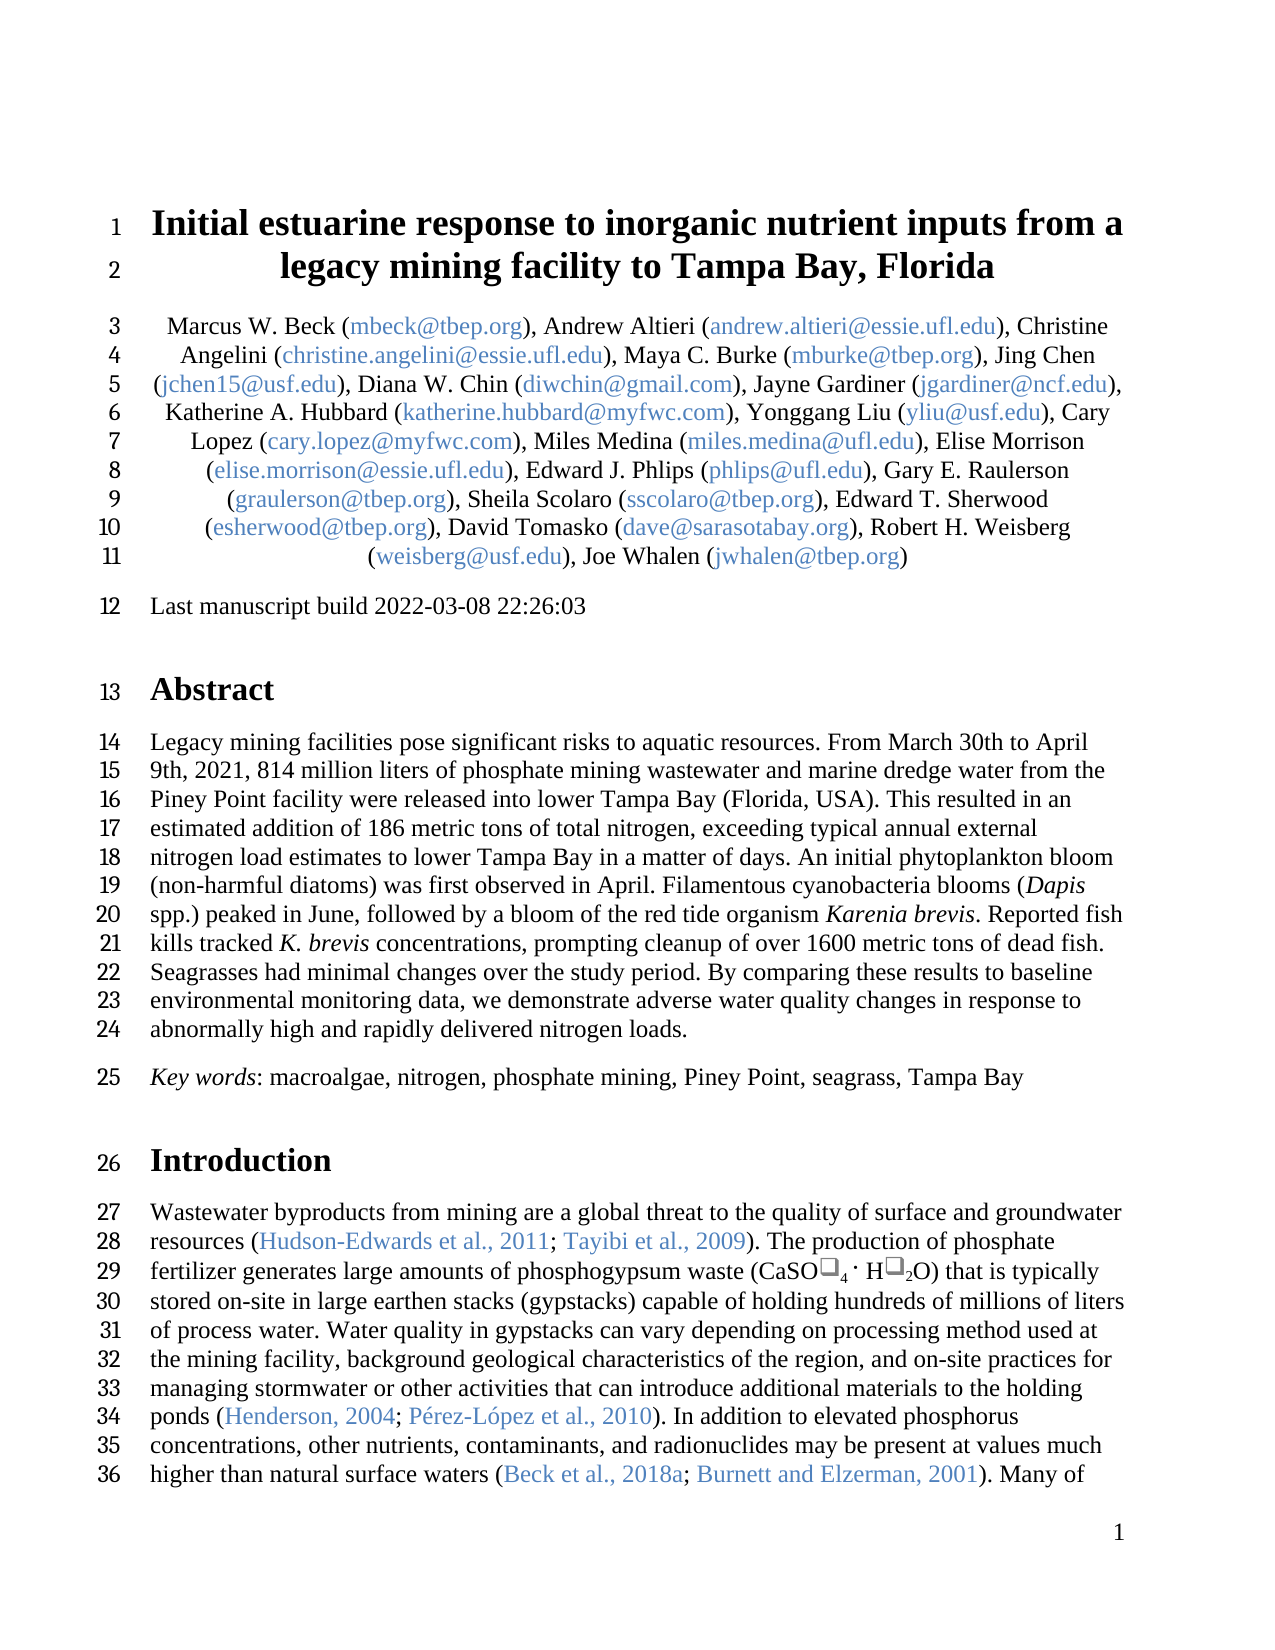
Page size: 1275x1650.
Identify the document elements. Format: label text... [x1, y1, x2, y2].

text Key words: macroalgae, nitrogen, phosphate mining, Piney Point, seagrass, Tampa Bay [150, 1062, 1125, 1090]
title Initial estuarine response to inorganic nutrient inputs from a legacy mining facility to Tampa Bay, Florida [150, 200, 1125, 286]
subtitle Introduction [150, 1140, 1125, 1179]
text Marcus W. Beck (mbeck@tbep.org), Andrew Altieri (andrew.altieri@essie.ufl.edu), Christine Angelini (christine.angelini@essie.ufl.edu), Maya C. Burke (mburke@tbep.org), Jing Chen (jchen15@usf.edu), Diana W. Chin (diwchin@gmail.com), Jayne Gardiner (jgardiner@ncf.edu), Katherine A. Hubbard (katherine.hubbard@myfwc.com), Yonggang Liu (yliu@usf.edu), Cary Lopez (cary.lopez@myfwc.com), Miles Medina (miles.medina@ufl.edu), Elise Morrison (elise.morrison@essie.ufl.edu), Edward J. Phlips (phlips@ufl.edu), Gary E. Raulerson (graulerson@tbep.org), Sheila Scolaro (sscolaro@tbep.org), Edward T. Sherwood (esherwood@tbep.org), David Tomasko (dave@sarasotabay.org), Robert H. Weisberg (weisberg@usf.edu), Joe Whalen (jwhalen@tbep.org) [150, 311, 1125, 570]
text Legacy mining facilities pose significant risks to aquatic resources. From March 30th to April 9th, 2021, 814 million liters of phosphate mining wastewater and marine dredge water from the Piney Point facility were released into lower Tampa Bay (Florida, USA). This resulted in an estimated addition of 186 metric tons of total nitrogen, exceeding typical annual external nitrogen load estimates to lower Tampa Bay in a matter of days. An initial phytoplankton bloom (non-harmful diatoms) was first observed in April. Filamentous cyanobacteria blooms (Dapis spp.) peaked in June, followed by a bloom of the red tide organism Karenia brevis. Reported fish kills tracked K. brevis concentrations, prompting cleanup of over 1600 metric tons of dead fish. Seagrasses had minimal changes over the study period. By comparing these results to baseline environmental monitoring data, we demonstrate adverse water quality changes in response to abnormally high and rapidly delivered nitrogen loads. [150, 727, 1125, 1043]
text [150, 1197, 1125, 1488]
subtitle Abstract [150, 669, 1125, 708]
text Last manuscript build 2022-03-08 22:26:03 [150, 591, 1125, 619]
